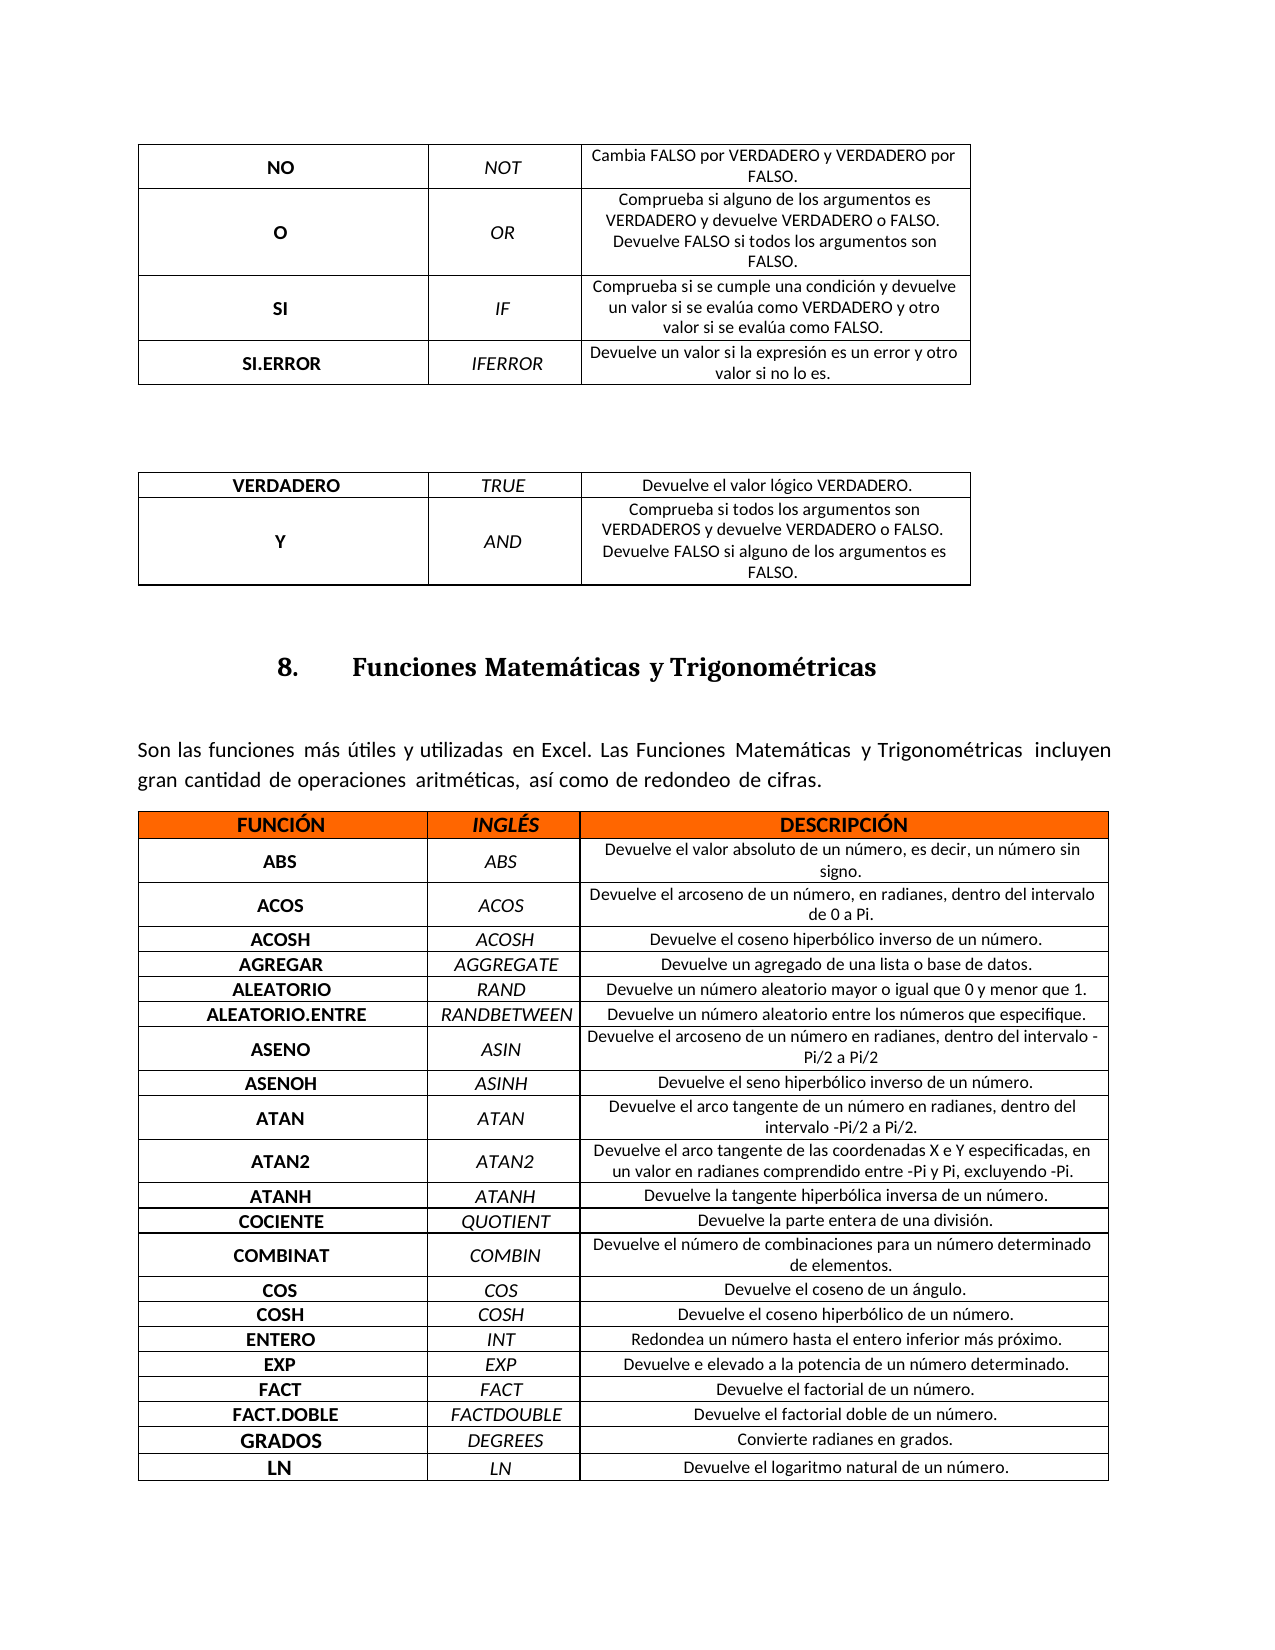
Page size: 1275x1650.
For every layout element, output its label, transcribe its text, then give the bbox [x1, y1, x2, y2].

table_cell AGREGAR [139, 952, 427, 976]
table_cell AND [429, 498, 581, 584]
table_cell GRADOS [139, 1427, 427, 1453]
table_cell IFERROR [429, 341, 581, 384]
table_header DESCRIPCIÓN [581, 812, 1108, 838]
table_cell Cambia FALSO por VERDADERO y VERDADERO por FALSO. [582, 145, 970, 188]
table_cell ASENOH [139, 1071, 427, 1094]
table_cell LN [139, 1454, 427, 1480]
subtitle Funciones Matemáticas y Trigonométricas [277, 652, 1121, 683]
table_cell QUOTIENT [428, 1209, 579, 1232]
table_cell ACOSH [428, 927, 579, 951]
table_cell Devuelve el factorial de un número. [581, 1377, 1108, 1401]
table_cell ALEATORIO [139, 977, 427, 1001]
table_cell ALEATORIO.ENTRE [139, 1002, 427, 1026]
table_cell SI [139, 276, 428, 340]
table_cell Devuelve la tangente hiperbólica inversa de un número. [581, 1183, 1108, 1207]
table_cell Devuelve e elevado a la potencia de un número determinado. [581, 1352, 1108, 1376]
table_cell Devuelve el coseno hiperbólico de un número. [581, 1302, 1108, 1326]
table_cell RAND [428, 977, 579, 1001]
table_cell Devuelve el coseno de un ángulo. [581, 1277, 1108, 1301]
table_cell OR [429, 189, 581, 274]
table_cell Comprueba si todos los argumentos son VERDADEROS y devuelve VERDADERO o FALSO. Devuelve FALSO si alguno de los argumentos es FALSO. [582, 498, 970, 584]
table_cell Devuelve el arcoseno de un número, en radianes, dentro del intervalo de 0 a Pi. [581, 883, 1108, 926]
table_cell Redondea un número hasta el entero inferior más próximo. [581, 1327, 1108, 1351]
table_cell O [139, 189, 428, 274]
table_cell Devuelve el número de combinaciones para un número determinado de elementos. [581, 1234, 1108, 1276]
table_cell ACOS [139, 883, 427, 926]
table_cell Devuelve el factorial doble de un número. [581, 1402, 1108, 1426]
table_cell Comprueba si alguno de los argumentos es VERDADERO y devuelve VERDADERO o FALSO. Devuelve FALSO si todos los argumentos son FALSO. [582, 189, 970, 274]
table_cell RANDBETWEEN [428, 1002, 579, 1026]
table_cell Devuelve el seno hiperbólico inverso de un número. [581, 1071, 1108, 1094]
table_cell Devuelve un número aleatorio entre los números que especifique. [581, 1002, 1108, 1026]
table_cell NOT [429, 145, 581, 188]
table_cell ASINH [428, 1071, 579, 1094]
table_cell COS [139, 1277, 427, 1301]
table_cell AGGREGATE [428, 952, 579, 976]
table_cell Devuelve el arco tangente de las coordenadas X e Y especificadas, en un valor en radianes comprendido entre -Pi y Pi, excluyendo -Pi. [581, 1140, 1108, 1182]
table_cell Devuelve el coseno hiperbólico inverso de un número. [581, 927, 1108, 951]
table_cell COMBIN [428, 1234, 579, 1276]
table_cell ATAN [428, 1096, 579, 1138]
table_header TRUE [429, 473, 581, 497]
table_cell ENTERO [139, 1327, 427, 1351]
table_cell Devuelve el arco tangente de un número en radianes, dentro del intervalo -Pi/2 a Pi/2. [581, 1096, 1108, 1138]
text Son las funciones más útiles y utilizadas en Excel. Las Funciones Matemáticas y Trigonométricas incluyen gran cantidad de operaciones aritméticas, así como de redondeo de cifras. [137, 737, 1113, 793]
table_cell Devuelve el arcoseno de un número en radianes, dentro del intervalo - Pi/2 a Pi/2 [581, 1027, 1108, 1069]
table_cell Devuelve el logaritmo natural de un número. [581, 1454, 1108, 1480]
table_cell FACT [428, 1377, 579, 1401]
table_cell FACTDOUBLE [428, 1402, 579, 1426]
table_cell ACOSH [139, 927, 427, 951]
table_cell COSH [428, 1302, 579, 1326]
table_cell Y [139, 498, 428, 584]
table_cell ATANH [428, 1183, 579, 1207]
table_cell Devuelve un número aleatorio mayor o igual que 0 y menor que 1. [581, 977, 1108, 1001]
table_cell ATAN [139, 1096, 427, 1138]
table_cell Devuelve la parte entera de una división. [581, 1209, 1108, 1232]
table_header INGLÉS [428, 812, 579, 838]
table_cell Devuelve el valor absoluto de un número, es decir, un número sin signo. [581, 839, 1108, 882]
table_cell ABS [139, 839, 427, 882]
table_cell COMBINAT [139, 1234, 427, 1276]
table_cell EXP [139, 1352, 427, 1376]
table_cell FACT [139, 1377, 427, 1401]
table_header VERDADERO [139, 473, 428, 497]
table_cell ABS [428, 839, 579, 882]
table_cell COS [428, 1277, 579, 1301]
table_cell ASENO [139, 1027, 427, 1069]
table_cell ATANH [139, 1183, 427, 1207]
table_cell DEGREES [428, 1427, 579, 1453]
table_cell ATAN2 [139, 1140, 427, 1182]
table_cell COSH [139, 1302, 427, 1326]
table_cell LN [428, 1454, 579, 1480]
table_cell NO [139, 145, 428, 188]
table_cell IF [429, 276, 581, 340]
table_cell SI.ERROR [139, 341, 428, 384]
table_cell INT [428, 1327, 579, 1351]
table_cell COCIENTE [139, 1209, 427, 1232]
table_header FUNCIÓN [139, 812, 427, 838]
table_cell ATAN2 [428, 1140, 579, 1182]
table_cell Devuelve un agregado de una lista o base de datos. [581, 952, 1108, 976]
table_cell Devuelve un valor si la expresión es un error y otro valor si no lo es. [582, 341, 970, 384]
table_cell Convierte radianes en grados. [581, 1427, 1108, 1453]
table_cell Comprueba si se cumple una condición y devuelve un valor si se evalúa como VERDADERO y otro valor si se evalúa como FALSO. [582, 276, 970, 340]
table_cell EXP [428, 1352, 579, 1376]
table_cell ASIN [428, 1027, 579, 1069]
table_cell FACT.DOBLE [139, 1402, 427, 1426]
table_header Devuelve el valor lógico VERDADERO. [582, 473, 970, 497]
table_cell ACOS [428, 883, 579, 926]
